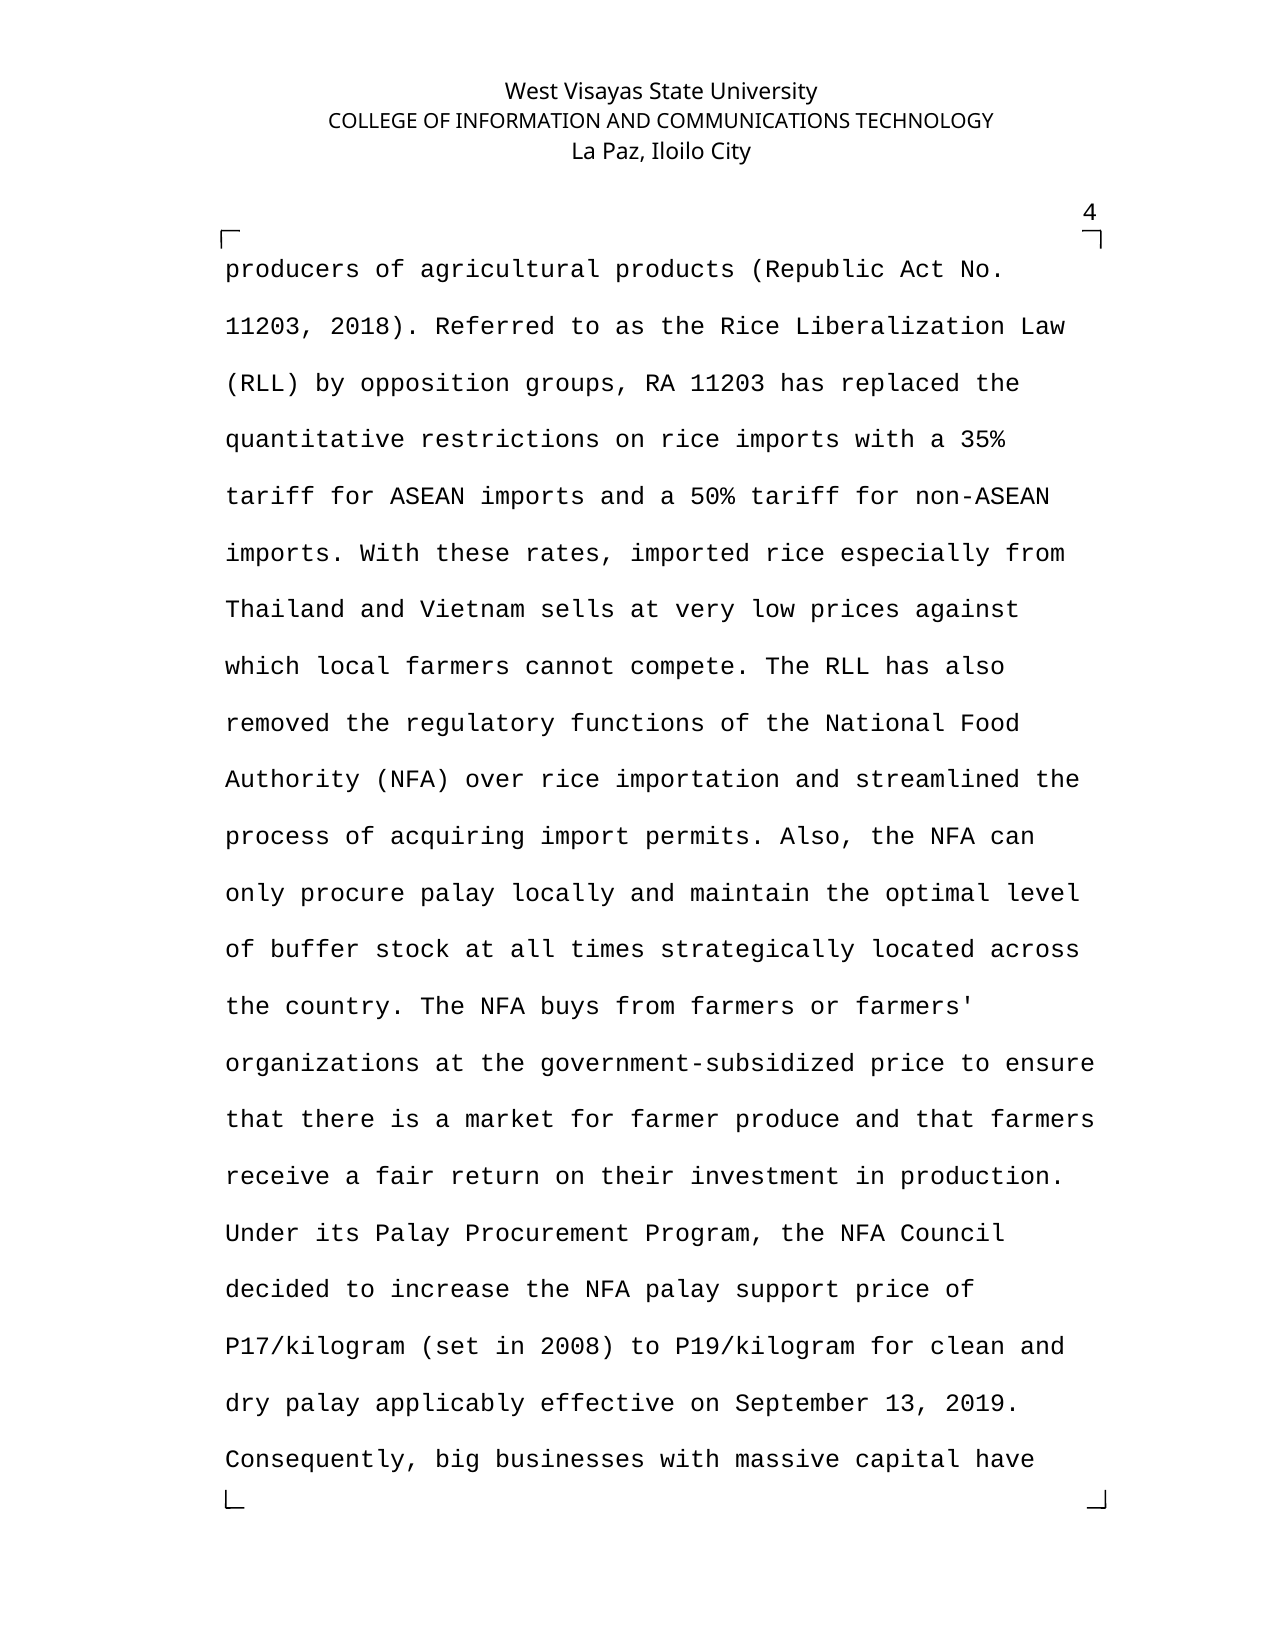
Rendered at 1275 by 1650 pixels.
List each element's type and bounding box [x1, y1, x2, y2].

text [225, 257, 1097, 1475]
